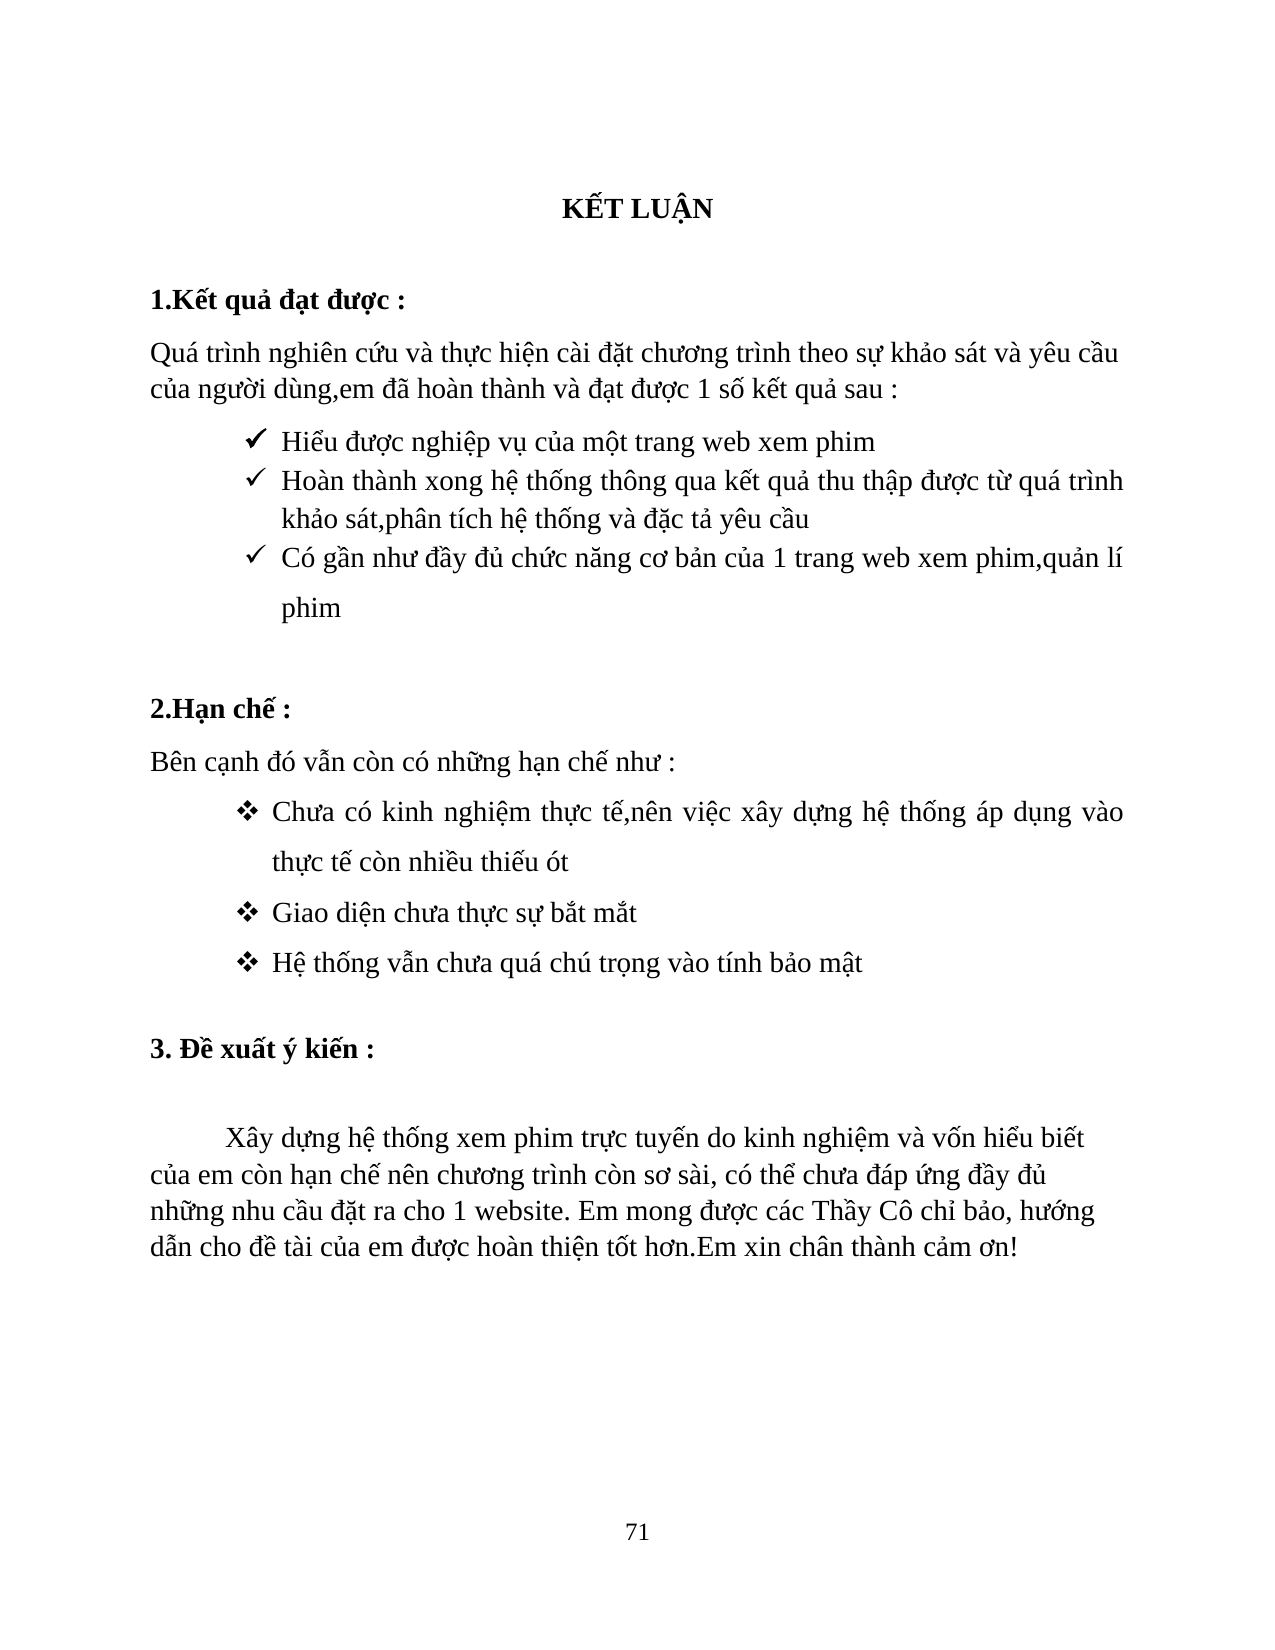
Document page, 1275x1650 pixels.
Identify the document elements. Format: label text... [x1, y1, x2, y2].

list Giao diện chưa thực sự bắt mắt [234, 895, 1125, 928]
text Bên cạnh đó vẫn còn có những hạn chế như : [150, 744, 1125, 777]
list Hoàn thành xong hệ thống thông qua kết quả thu thập được từ quá trình khảo sát,phân tích hệ thống và đặc tả yêu cầu [244, 463, 1125, 535]
list Chưa có kinh nghiệm thực tế,nên việc xây dựng hệ thống áp dụng vào thực tế còn nhiều thiếu ót [234, 794, 1125, 878]
subtitle KẾT LUẬN [150, 192, 1125, 225]
list Có gần như đầy đủ chức năng cơ bản của 1 trang web xem phim,quản lí phim [244, 540, 1125, 624]
text 3. Đề xuất ý kiến : [150, 1032, 1125, 1065]
list Hiểu được nghiệp vụ của một trang web xem phim [244, 424, 1125, 458]
text Quá trình nghiên cứu và thực hiện cài đặt chương trình theo sự khảo sát và yêu cầu của người dùng,em đã hoàn thành và đạt được 1 số kết quả sau : [150, 335, 1125, 405]
text Xây dựng hệ thống xem phim trực tuyến do kinh nghiệm và vốn hiểu biết của em còn hạn chế nên chương trình còn sơ sài, có thể chưa đáp ứng đầy đủ những nhu cầu đặt ra cho 1 website. Em mong được các Thầy Cô chỉ bảo, hướng dẫn cho đề tài của em được hoàn thiện tốt hơn.Em xin chân thành cảm ơn! [150, 1121, 1125, 1263]
list Hệ thống vẫn chưa quá chú trọng vào tính bảo mật [234, 945, 1125, 979]
text 2.Hạn chế : [150, 691, 1125, 724]
text 1.Kết quả đạt được : [150, 282, 1125, 316]
